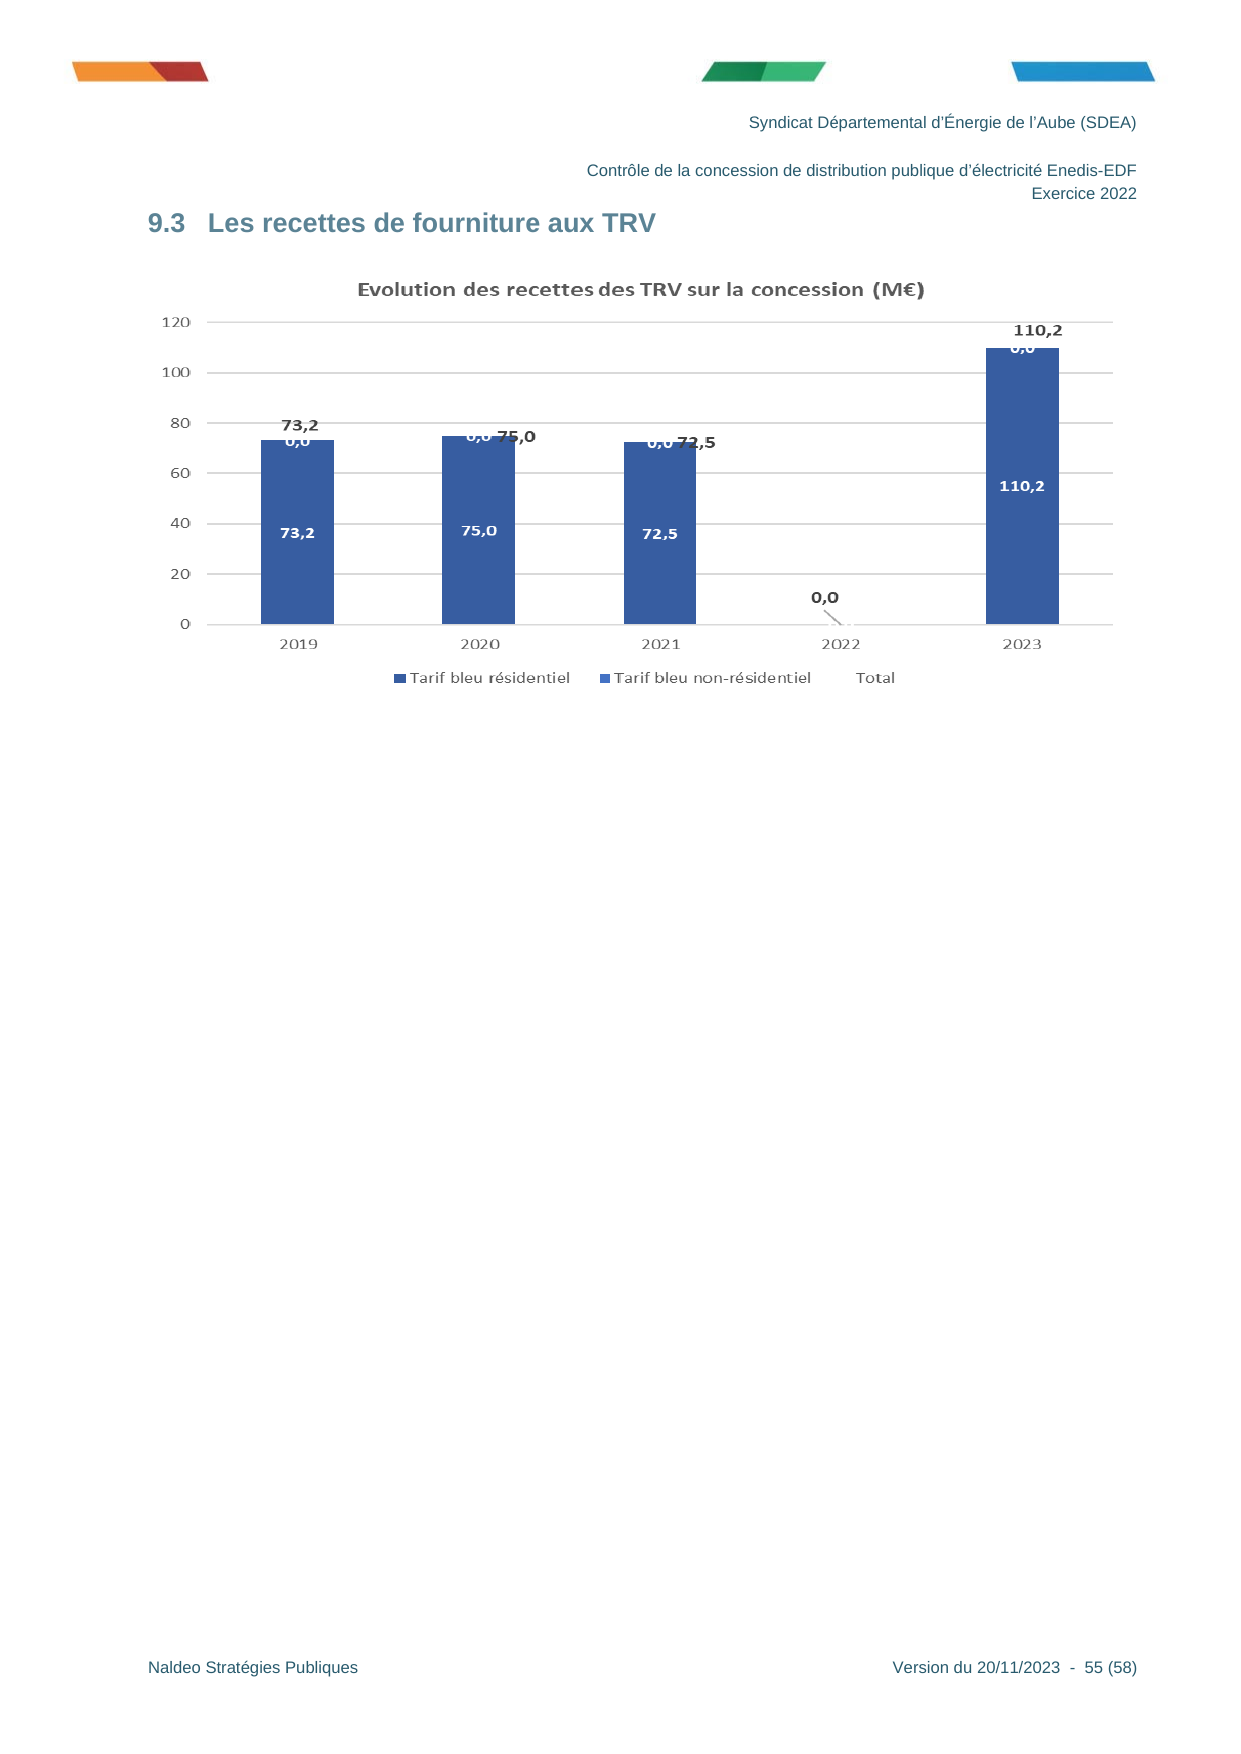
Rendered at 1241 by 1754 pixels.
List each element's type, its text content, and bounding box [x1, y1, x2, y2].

picture [147, 263, 1137, 703]
subtitle Les recettes de fourniture aux TRV [148, 207, 1137, 238]
picture [16, 59, 1241, 84]
